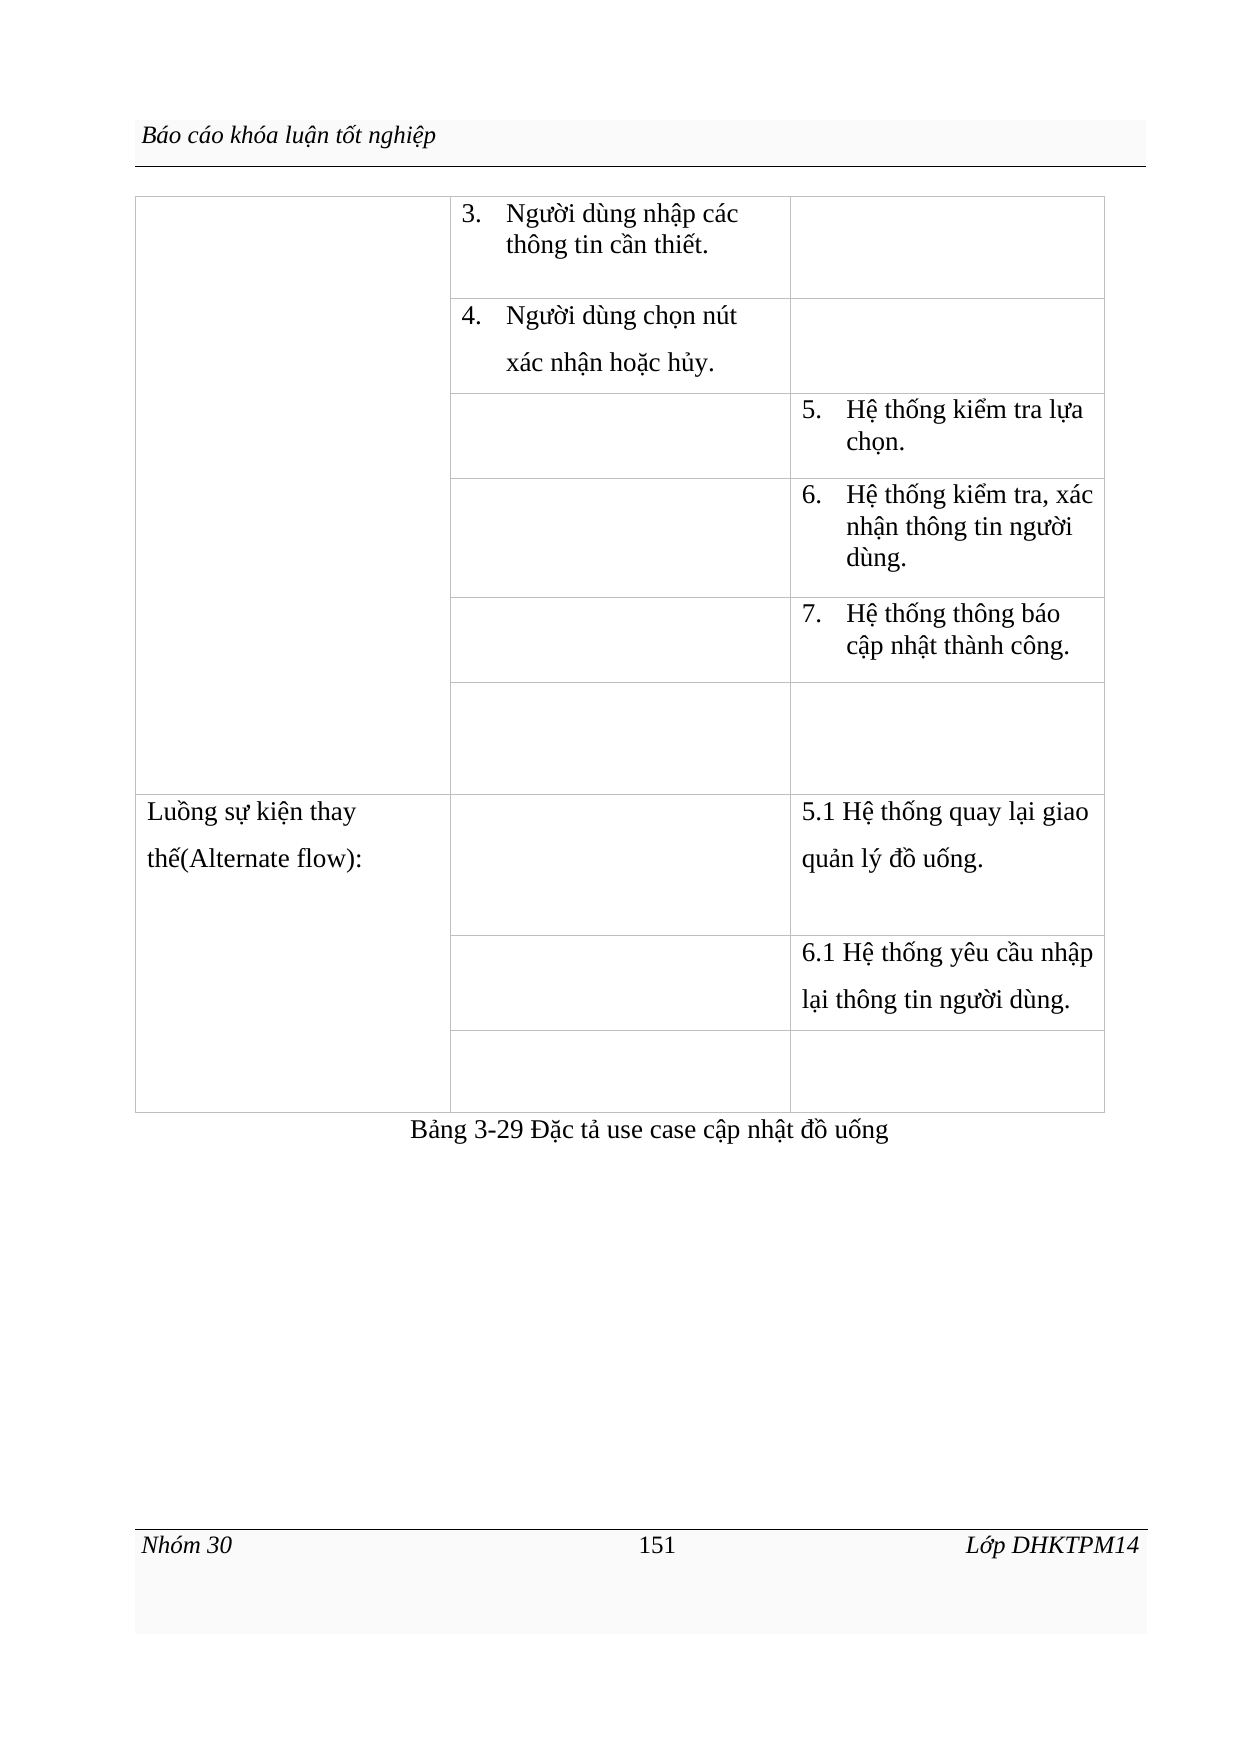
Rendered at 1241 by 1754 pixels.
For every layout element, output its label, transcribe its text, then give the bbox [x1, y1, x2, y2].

table_cell [451, 479, 790, 597]
table_cell Người dùng chọn nút xác nhận hoặc hủy. [451, 299, 790, 392]
table_cell Luồng sự kiện thay thế(Alternate flow): [136, 795, 450, 1112]
table_cell [791, 197, 1104, 298]
table_cell [791, 683, 1104, 794]
table_cell [451, 683, 790, 794]
table_cell [451, 394, 790, 478]
table_cell [791, 299, 1104, 392]
table_cell [451, 1031, 790, 1112]
table_cell 6.1 Hệ thống yêu cầu nhập lại thông tin người dùng. [791, 936, 1104, 1029]
table_cell [791, 1031, 1104, 1112]
table_cell Hệ thống thông báo cập nhật thành công. [791, 598, 1104, 682]
table_cell Hệ thống kiểm tra lựa chọn. [791, 394, 1104, 478]
text Bảng 3-29 Đặc tả use case cập nhật đồ uống [135, 1113, 1105, 1144]
table_cell 5.1 Hệ thống quay lại giao quản lý đồ uống. [791, 795, 1104, 935]
table_cell Hệ thống kiểm tra, xác nhận thông tin người dùng. [791, 479, 1104, 597]
table_cell [451, 598, 790, 682]
table_cell Người dùng nhập các thông tin cần thiết. [451, 197, 790, 298]
table_cell [451, 936, 790, 1029]
table_cell [451, 795, 790, 935]
